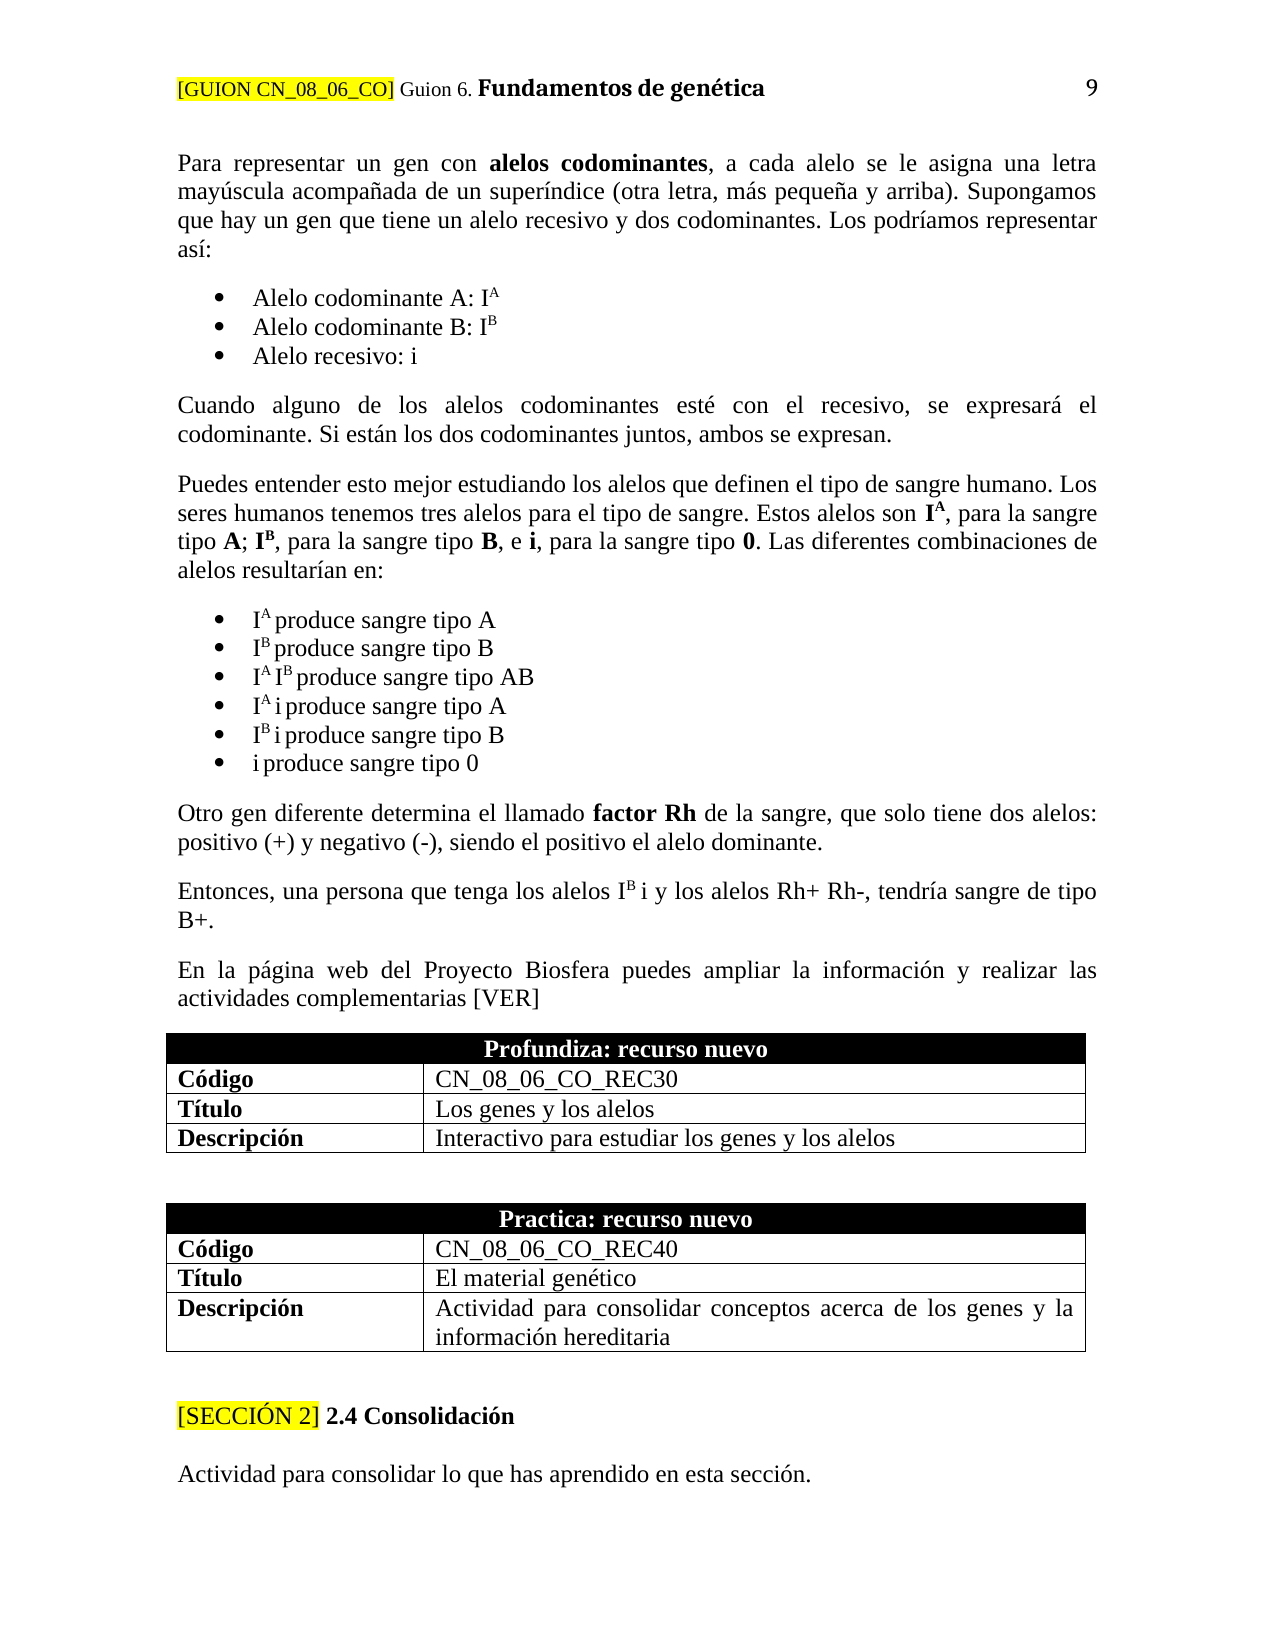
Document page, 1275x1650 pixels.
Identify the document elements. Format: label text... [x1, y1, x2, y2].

table_cell Los genes y los alelos [424, 1094, 1085, 1122]
text Entonces, una persona que tenga los alelos IB i y los alelos Rh+ Rh-, tendría sangre de tipo B+. [177, 876, 1098, 934]
table_header Practica: recurso nuevo [167, 1204, 1085, 1233]
table_cell Título [167, 1264, 423, 1292]
table_cell Título [167, 1094, 423, 1122]
table_cell CN_08_06_CO_REC40 [424, 1234, 1085, 1262]
table_cell Actividad para consolidar conceptos acerca de los genes y la información hereditaria [424, 1293, 1085, 1351]
text En la página web del Proyecto Biosfera puedes ampliar la información y realizar las actividades complementarias [VER] [177, 955, 1098, 1012]
text Para representar un gen con alelos codominantes, a cada alelo se le asigna una letra mayúscula acompañada de un superíndice (otra letra, más pequeña y arriba). Supongamos que hay un gen que tiene un alelo recesivo y dos codominantes. Los podríamos representar así: [177, 148, 1098, 263]
list Alelo recesivo: i [215, 341, 1098, 370]
text Actividad para consolidar lo que has aprendido en esta sección. [177, 1459, 1098, 1488]
table_cell Código [167, 1234, 423, 1262]
list IA IB produce sangre tipo AB [215, 662, 1098, 691]
list Alelo codominante A: IA [215, 283, 1098, 312]
table_cell CN_08_06_CO_REC30 [424, 1064, 1085, 1093]
list Alelo codominante B: IB [215, 312, 1098, 341]
list IA i produce sangre tipo A [215, 691, 1098, 720]
list i produce sangre tipo 0 [215, 748, 1098, 777]
list IB i produce sangre tipo B [215, 720, 1098, 748]
text Cuando alguno de los alelos codominantes esté con el recesivo, se expresará el codominante. Si están los dos codominantes juntos, ambos se expresan. [177, 391, 1098, 448]
table_header Profundiza: recurso nuevo [167, 1034, 1085, 1063]
text Puedes entender esto mejor estudiando los alelos que definen el tipo de sangre humano. Los seres humanos tenemos tres alelos para el tipo de sangre. Estos alelos son IA, para la sangre tipo A; IB, para la sangre tipo B, e i, para la sangre tipo 0. Las diferentes combinaciones de alelos resultarían en: [177, 469, 1098, 584]
list IB produce sangre tipo B [215, 633, 1098, 662]
table_cell Descripción [167, 1293, 423, 1351]
text Otro gen diferente determina el llamado factor Rh de la sangre, que solo tiene dos alelos: positivo (+) y negativo (-), siendo el positivo el alelo dominante. [177, 798, 1098, 856]
table_cell Código [167, 1064, 423, 1093]
table_cell Interactivo para estudiar los genes y los alelos [424, 1124, 1085, 1152]
text [SECCIÓN 2] 2.4 Consolidación [319, 1401, 1098, 1430]
list IA produce sangre tipo A [215, 605, 1098, 633]
table_cell Descripción [167, 1124, 423, 1152]
table_cell El material genético [424, 1264, 1085, 1292]
